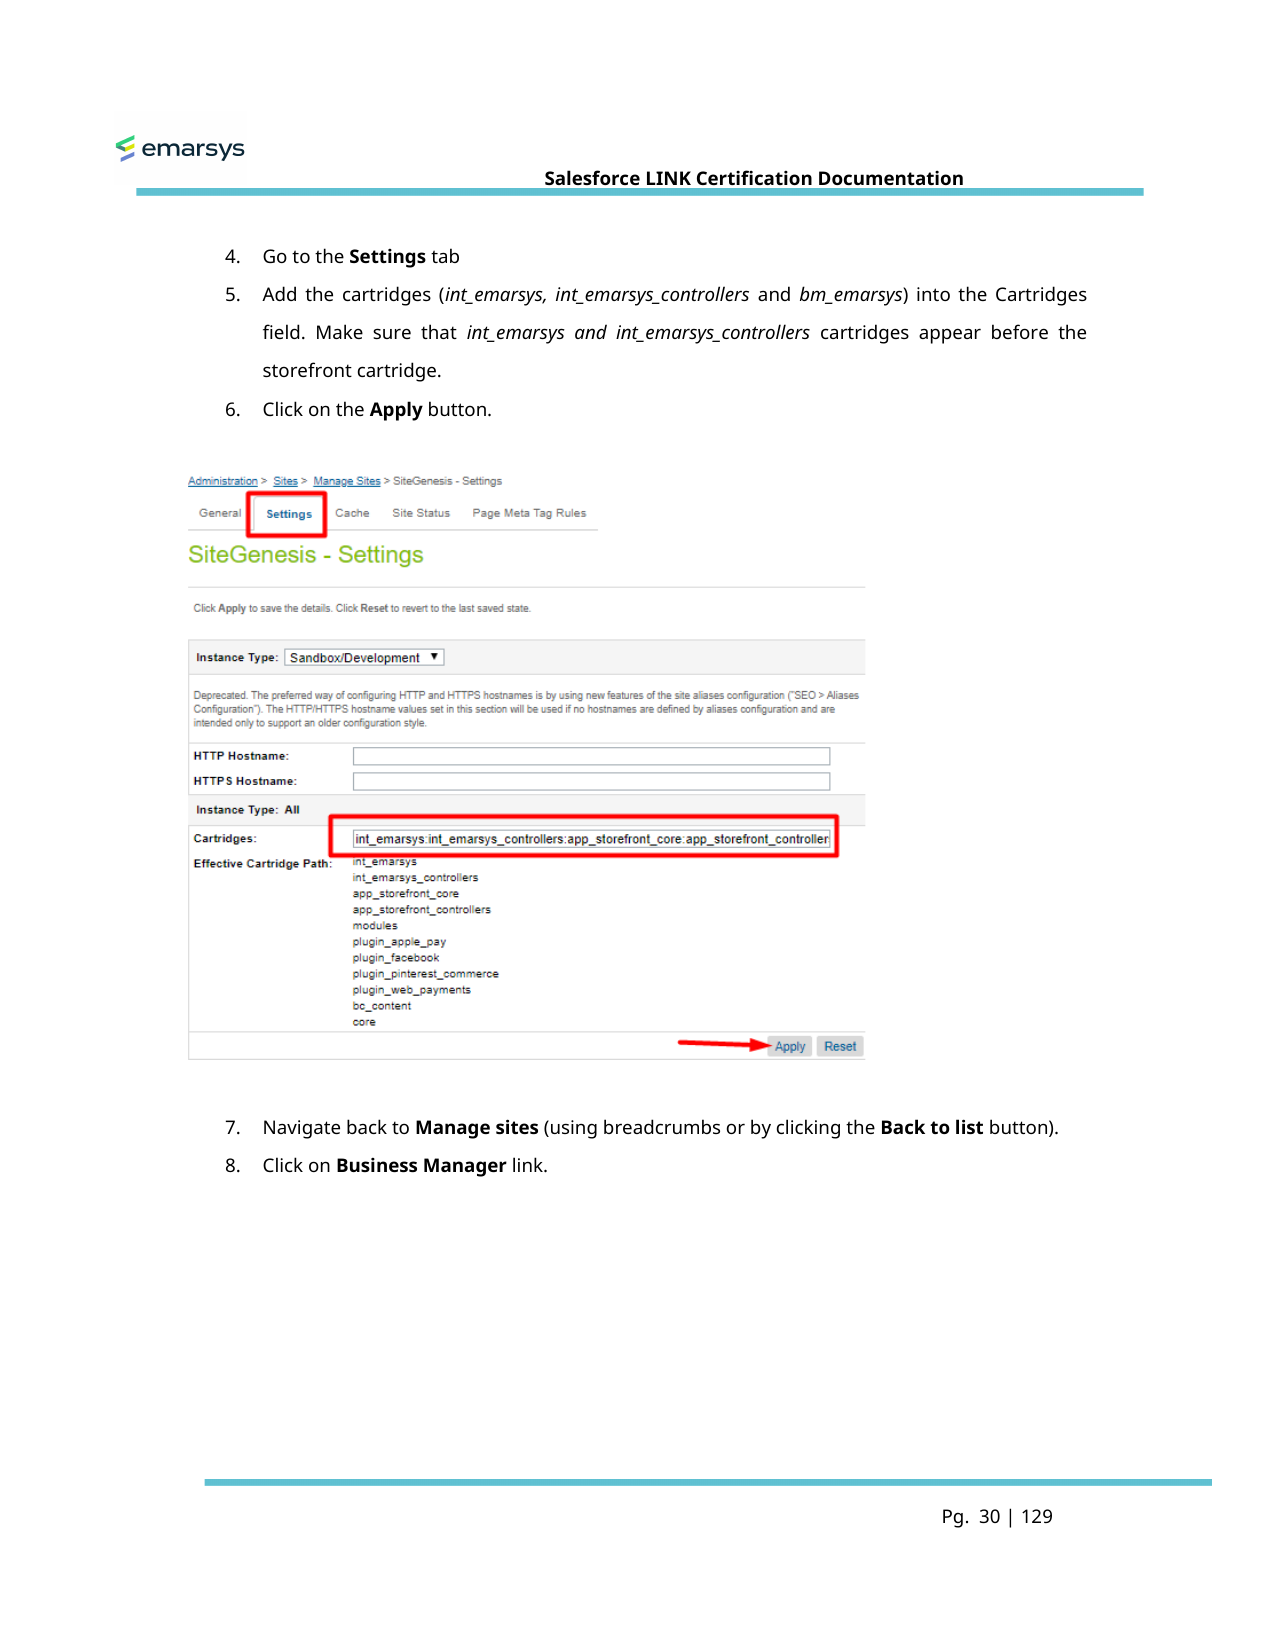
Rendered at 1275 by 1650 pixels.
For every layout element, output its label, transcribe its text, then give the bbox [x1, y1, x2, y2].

picture [136, 188, 1144, 196]
list Navigate back to Manage sites (using breadcrumbs or by clicking the Back to list button). [225, 1114, 1087, 1139]
list Click on the Apply button. [225, 396, 1087, 422]
list Go to the Settings tab [225, 243, 1087, 269]
list Click on Business Manager link. [225, 1152, 1087, 1178]
picture [204, 1479, 1212, 1486]
list Add the cartridges (int_emarsys, int_emarsys_controllers and bm_emarsys) into the Cartridges field. Make sure that int_emarsys and int_emarsys_controllers cartridges appear before the storefront cartridge. [225, 281, 1087, 383]
picture [187, 471, 866, 1060]
picture [113, 111, 247, 185]
